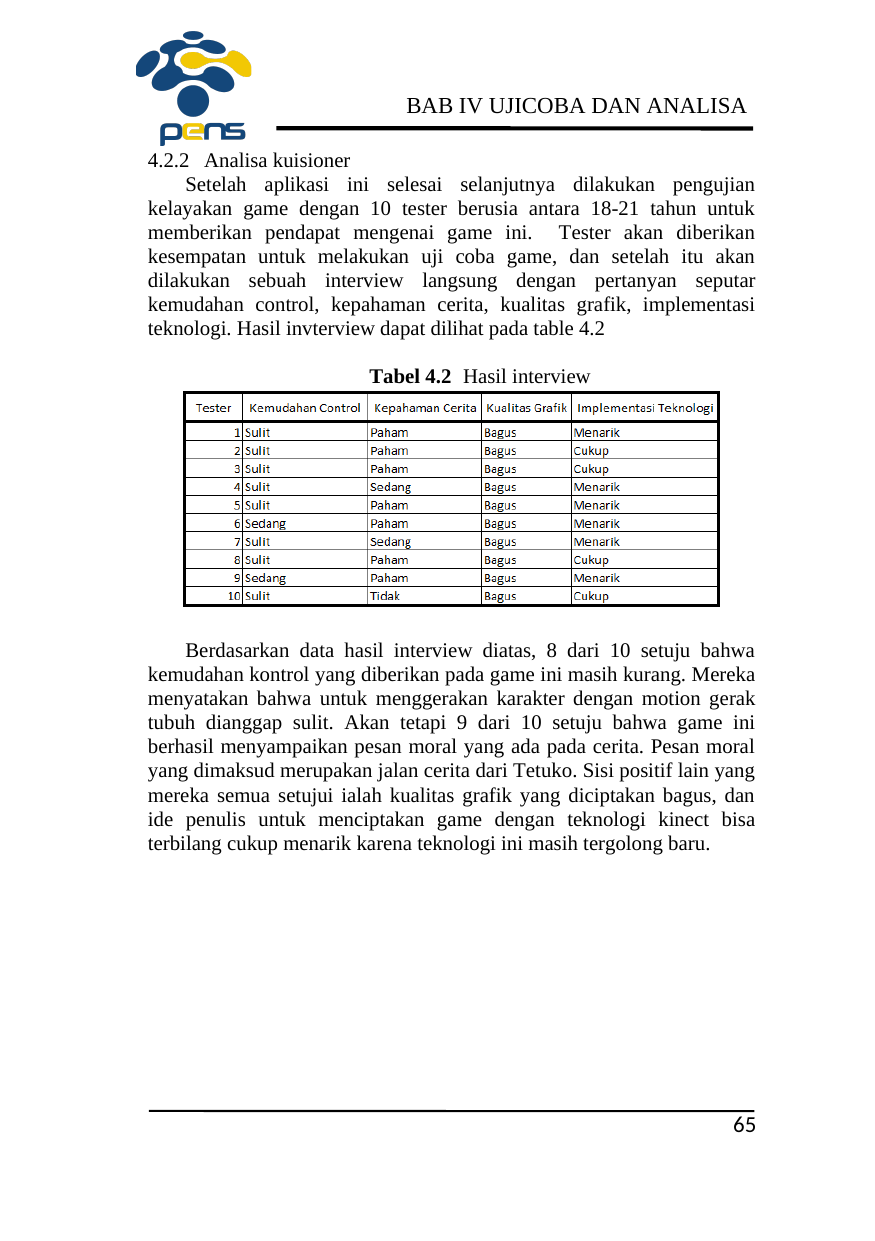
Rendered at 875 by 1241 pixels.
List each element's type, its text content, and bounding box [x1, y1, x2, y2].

picture [180, 388, 723, 610]
text Hasil interview [204, 364, 756, 388]
text Analisa kuisioner [148, 148, 756, 172]
picture [136, 31, 252, 146]
list Setelah aplikasi ini selesai selanjutnya dilakukan pengujian kelayakan game dengan 10 tester berusia antara 18-21 tahun untuk memberikan pendapat mengenai game ini. Tester akan diberikan kesempatan untuk melakukan uji coba game, dan setelah itu akan dilakukan sebuah interview langsung dengan pertanyan seputar kemudahan control, kepahaman cerita, kualitas grafik, implementasi teknologi. Hasil invterview dapat dilihat pada table 4.2 [148, 172, 756, 340]
list Berdasarkan data hasil interview diatas, 8 dari 10 setuju bahwa kemudahan kontrol yang diberikan pada game ini masih kurang. Mereka menyatakan bahwa untuk menggerakan karakter dengan motion gerak tubuh dianggap sulit. Akan tetapi 9 dari 10 setuju bahwa game ini berhasil menyampaikan pesan moral yang ada pada cerita. Pesan moral yang dimaksud merupakan jalan cerita dari Tetuko. Sisi positif lain yang mereka semua setujui ialah kualitas grafik yang diciptakan bagus, dan ide penulis untuk menciptakan game dengan teknologi kinect bisa terbilang cukup menarik karena teknologi ini masih tergolong baru. [148, 638, 756, 855]
